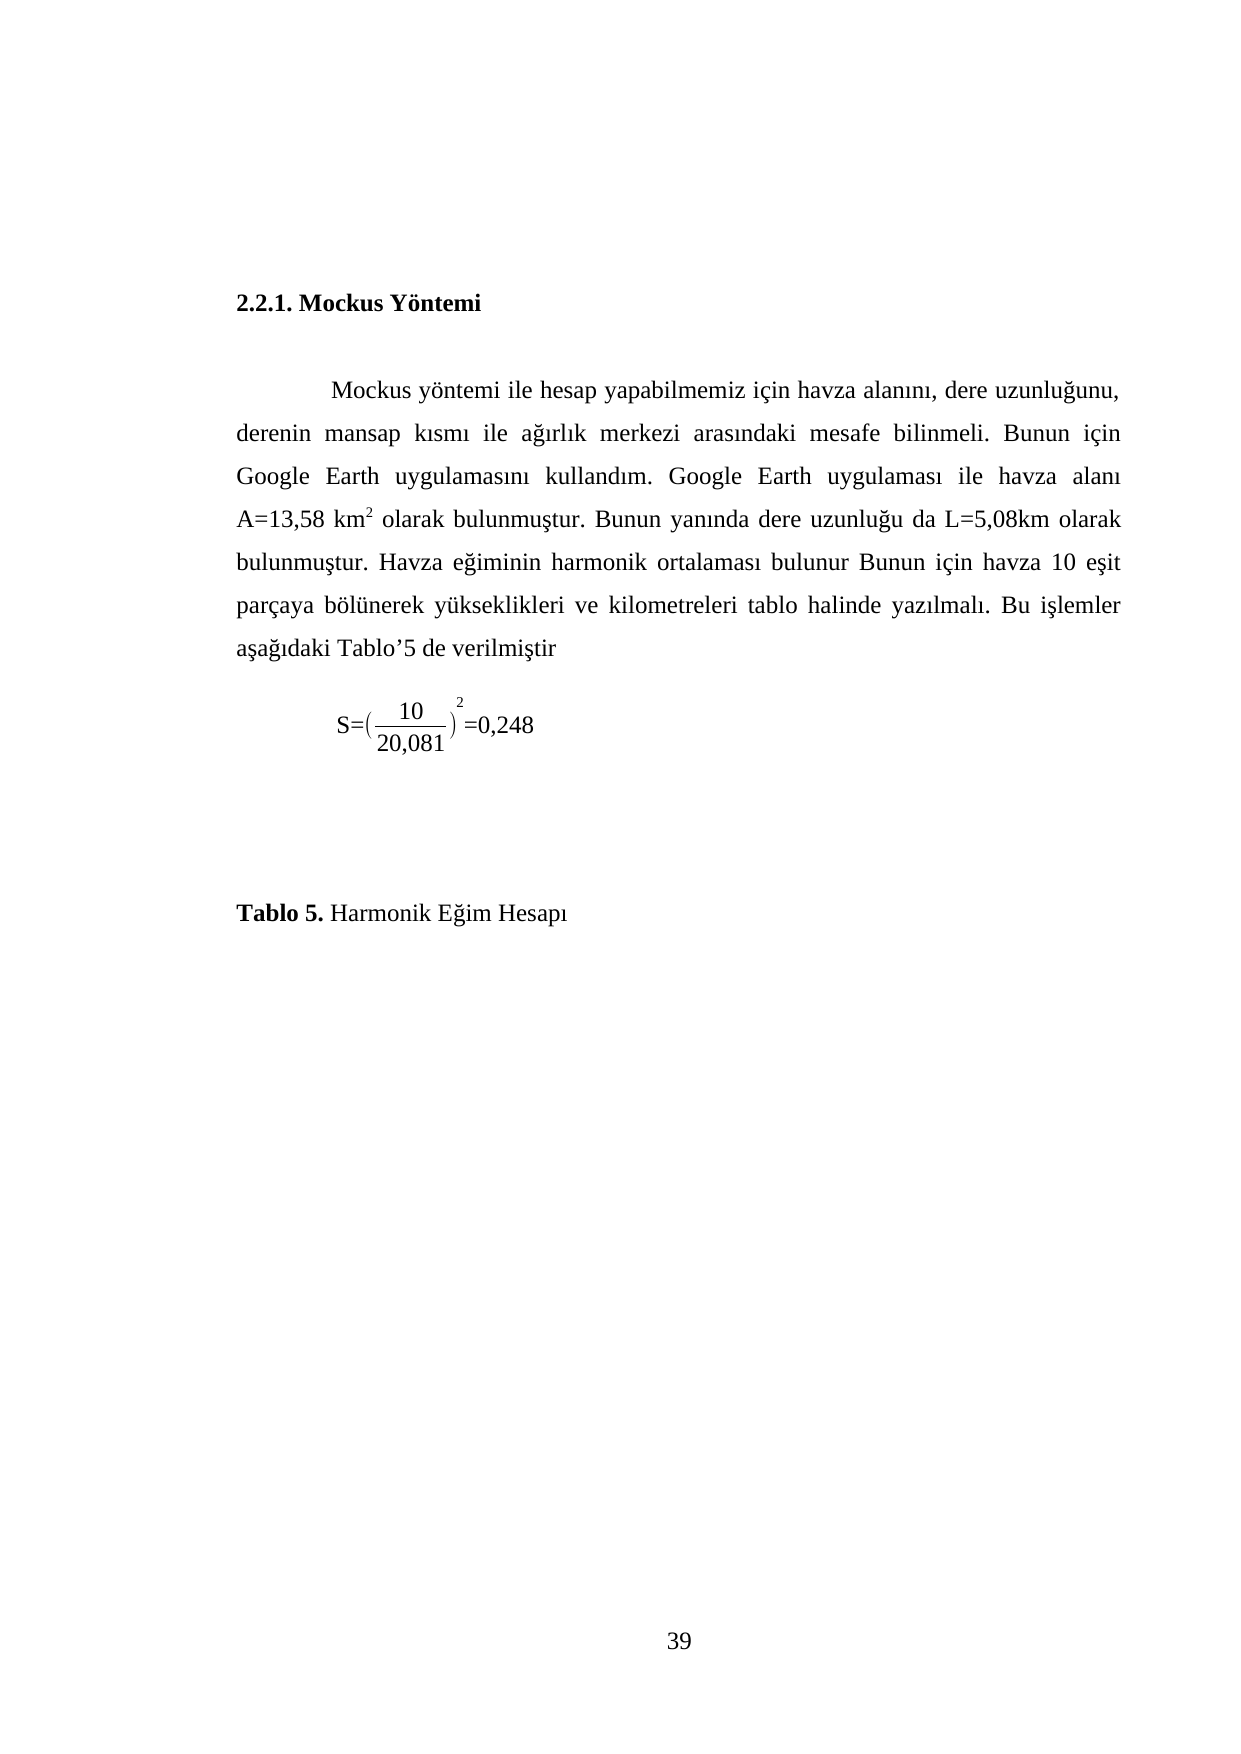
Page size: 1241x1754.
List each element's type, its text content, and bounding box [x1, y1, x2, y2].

subtitle 2.2.1. Mockus Yöntemi [236, 288, 1122, 317]
text Mockus yöntemi ile hesap yapabilmemiz için havza alanını, dere uzunluğunu, derenin mansap kısmı ile ağırlık merkezi arasındaki mesafe bilinmeli. Bunun için Google Earth uygulamasını kullandım. Google Earth uygulaması ile havza alanı A=13,58 km2 olarak bulunmuştur. Bunun yanında dere uzunluğu da L=5,08km olarak bulunmuştur. Havza eğiminin harmonik ortalaması bulunur Bunun için havza 10 eşit parçaya bölünerek yükseklikleri ve kilometreleri tablo halinde yazılmalı. Bu işlemler aşağıdaki Tablo’5 de verilmiştir [236, 375, 1122, 662]
text Tablo 5. Harmonik Eğim Hesapı [236, 898, 1122, 927]
text S==0,248 [236, 693, 1122, 756]
